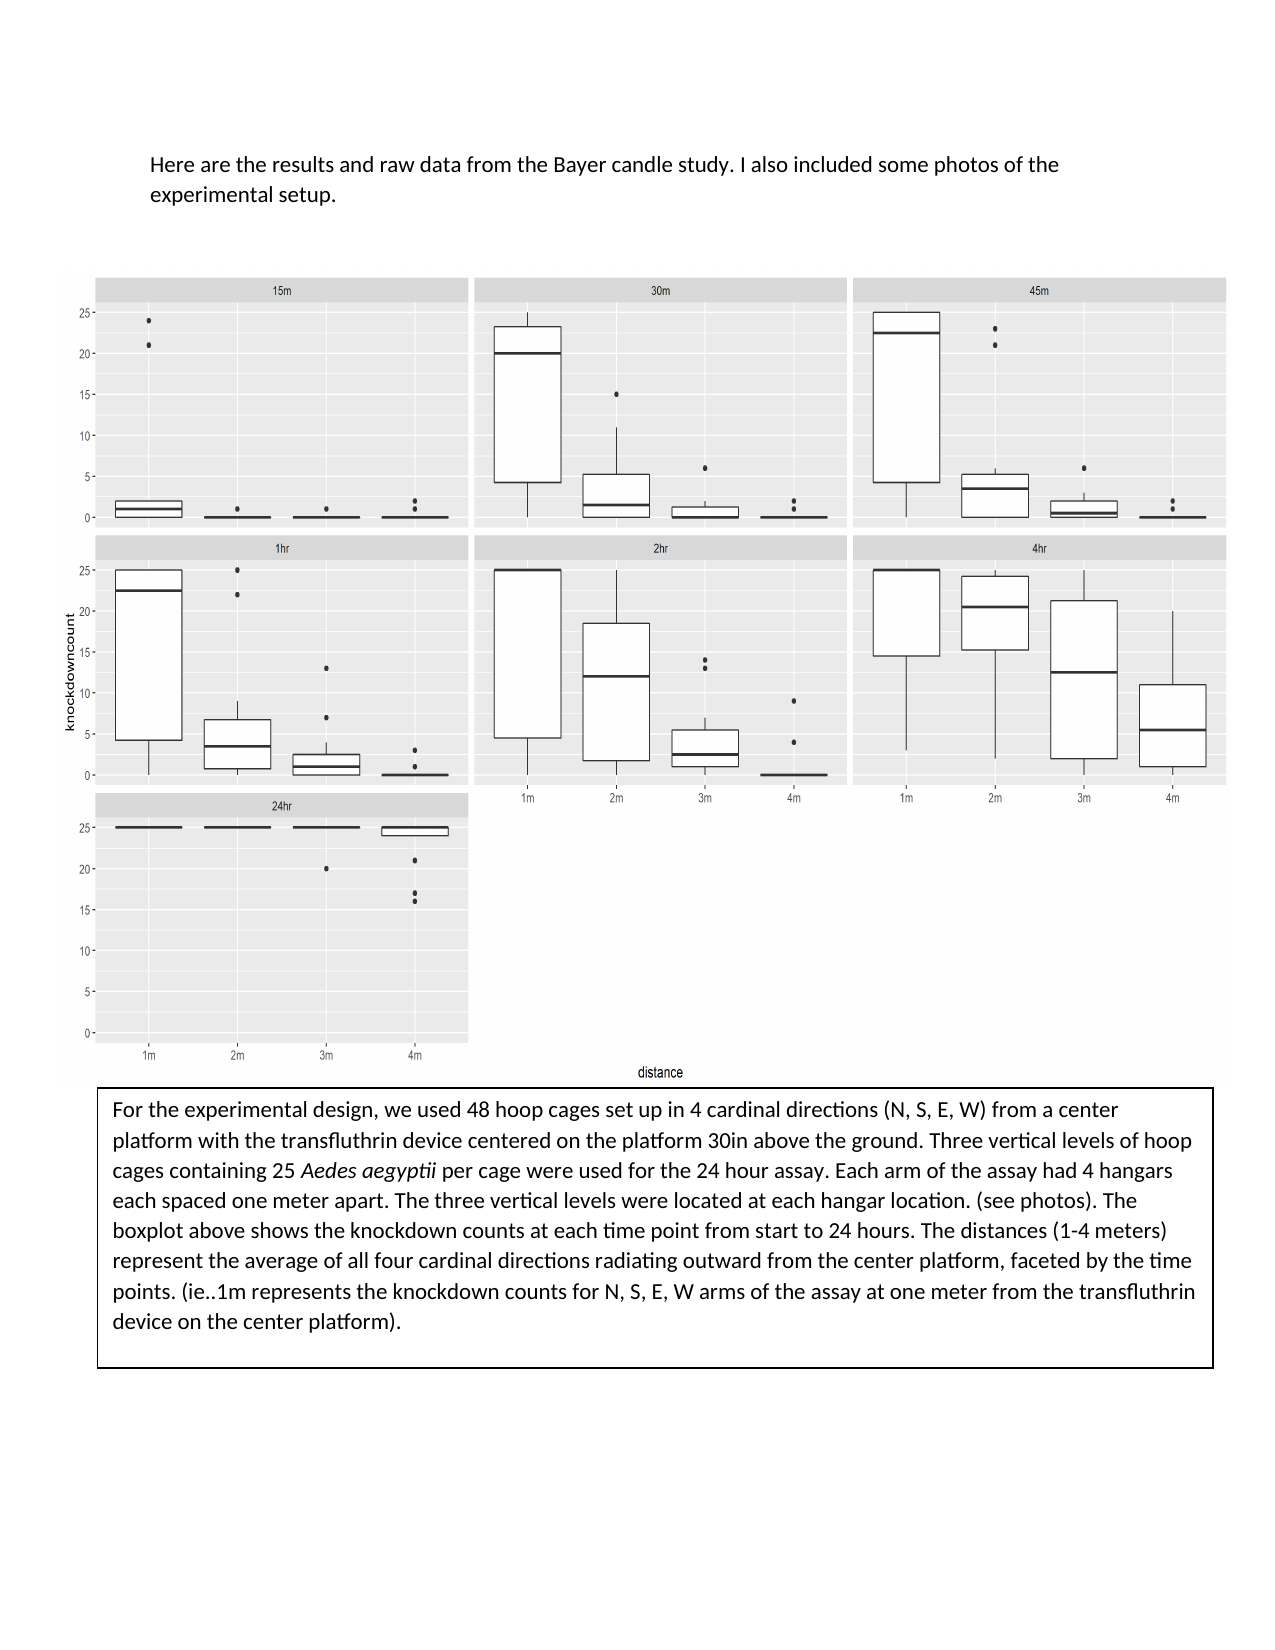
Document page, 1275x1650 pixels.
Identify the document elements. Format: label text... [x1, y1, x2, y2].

picture [59, 270, 1232, 1088]
text Here are the results and raw data from the Bayer candle study. I also included some photos of the experimental setup. [150, 150, 1125, 208]
